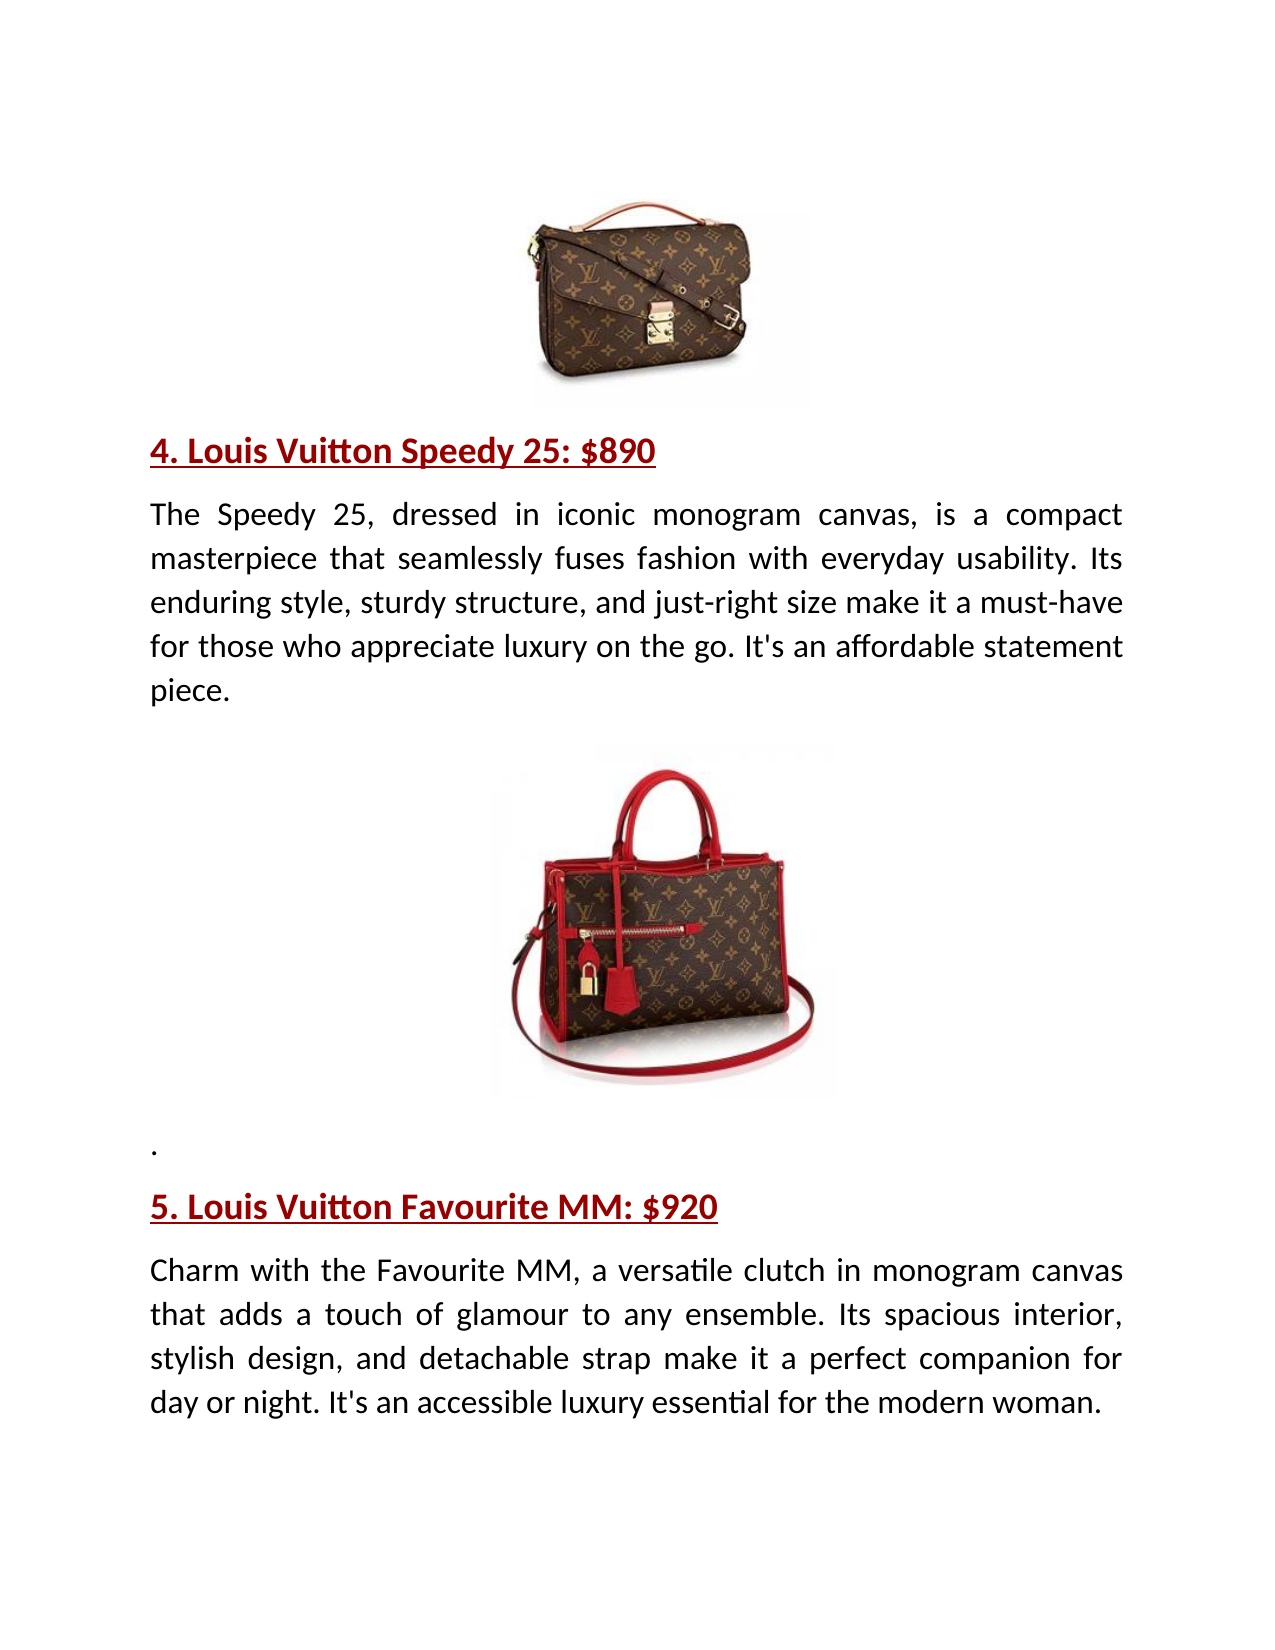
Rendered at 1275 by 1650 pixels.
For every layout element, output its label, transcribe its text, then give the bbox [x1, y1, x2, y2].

text The Speedy 25, dressed in iconic monogram canvas, is a compact masterpiece that seamlessly fuses fashion with everyday usability. Its enduring style, sturdy structure, and just-right size make it a must-have for those who appreciate luxury on the go. It's an affordable statement piece. [150, 493, 1124, 709]
text 4. Louis Vuitton Speedy 25: $890 [150, 427, 1124, 472]
picture [462, 150, 813, 408]
picture [482, 733, 838, 1100]
text 5. Louis Vuitton Favourite MM: $920 [150, 1183, 1124, 1229]
text Charm with the Favourite MM, a versatile clutch in monogram canvas that adds a touch of glamour to any ensemble. Its spacious interior, stylish design, and detachable strap make it a perfect companion for day or night. It's an accessible luxury essential for the modern woman. [150, 1249, 1124, 1422]
